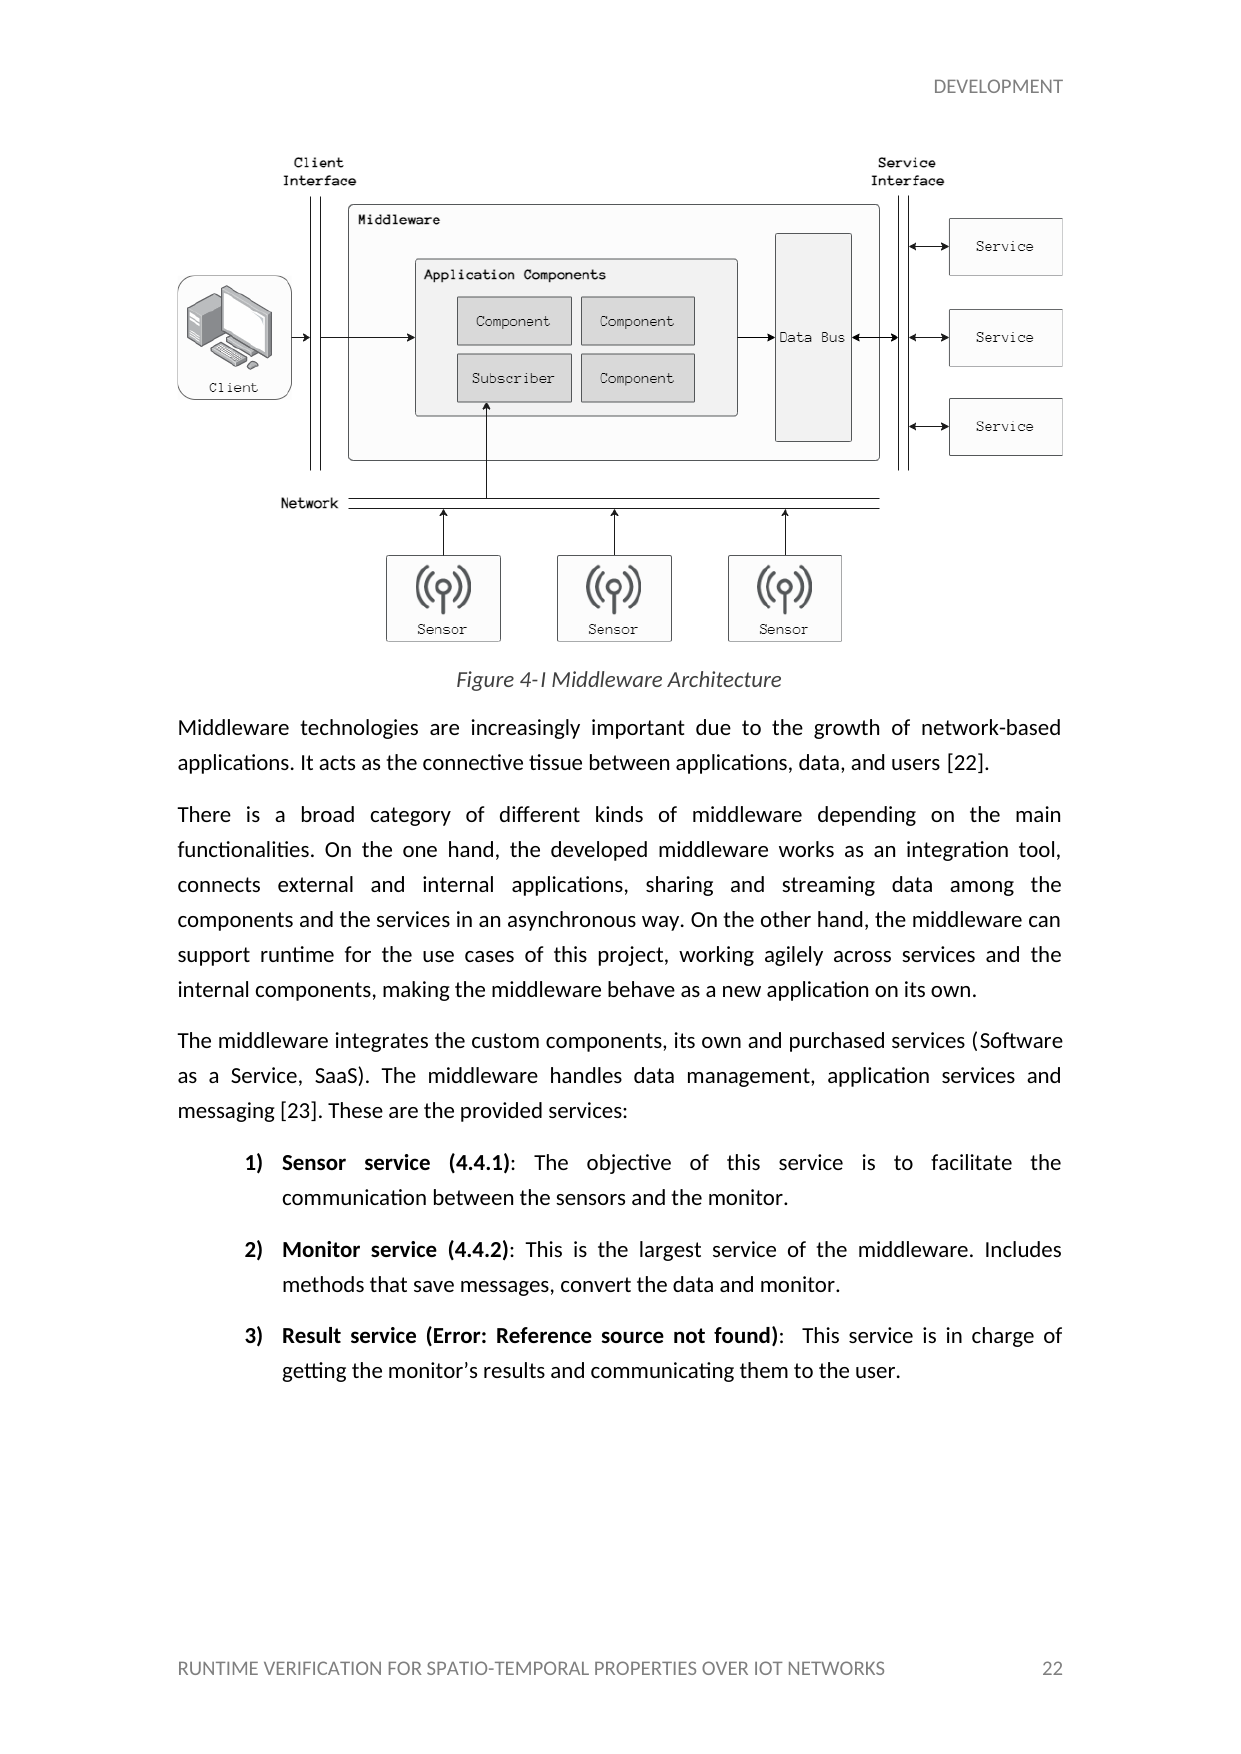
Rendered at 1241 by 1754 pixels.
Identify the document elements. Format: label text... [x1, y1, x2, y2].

list Monitor service (4.4.2): This is the largest service of the middleware. Includes methods that save messages, convert the data and monitor. [244, 1235, 1063, 1298]
picture [177, 147, 1063, 642]
text The middleware integrates the custom components, its own and purchased services (Software as a Service, SaaS). The middleware handles data management, application services and messaging. These are the provided services: [177, 1027, 1063, 1125]
list Sensor service (4.4.1): The objective of this service is to facilitate the communication between the sensors and the monitor. [244, 1148, 1063, 1211]
text There is a broad category of different kinds of middleware depending on the main functionalities. On the one hand, the developed middleware works as an integration tool, connects external and internal applications, sharing and streaming data among the components and the services in an asynchronous way. On the other hand, the middleware can support runtime for the use cases of this project, working agilely across services and the internal components, making the middleware behave as a new application on its own. [177, 800, 1063, 1003]
text Middleware technologies are increasingly important due to the growth of network-based applications. It acts as the connective tissue between applications, data, and users . [177, 713, 1063, 776]
text Figure 4-D Middleware Architecture [177, 665, 1063, 693]
